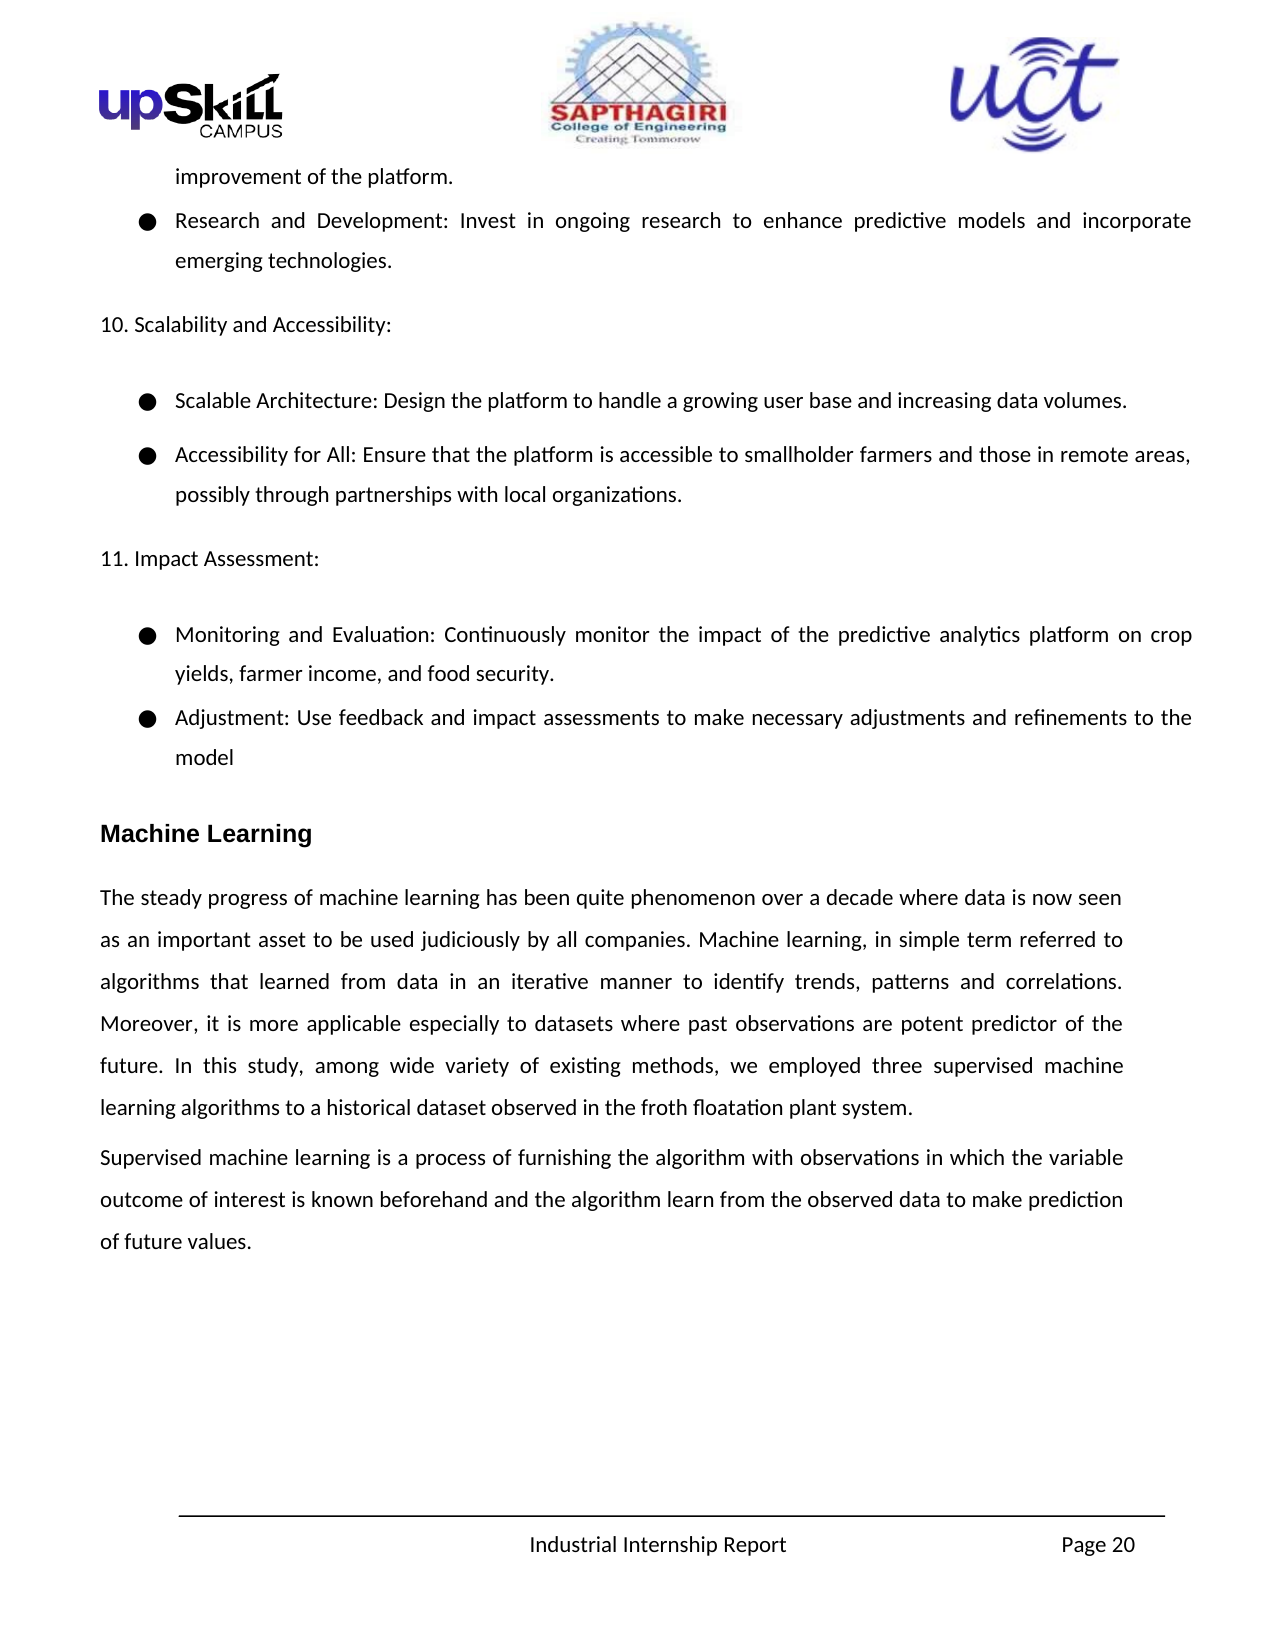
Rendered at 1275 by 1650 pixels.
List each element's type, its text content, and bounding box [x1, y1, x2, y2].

text Supervised machine learning is a process of furnishing the algorithm with observations in which the variable outcome of interest is known beforehand and the algorithm learn from the observed data to make prediction of future values. [100, 1143, 1125, 1255]
list Adjustment: Use feedback and impact assessments to make necessary adjustments and refinements to the model [137, 692, 1194, 771]
text 10. Scalability and Accessibility: [100, 310, 1194, 338]
list Monitoring and Evaluation: Continuously monitor the impact of the predictive analytics platform on crop yields, farmer income, and food security. [137, 608, 1194, 688]
text The steady progress of machine learning has been quite phenomenon over a decade where data is now seen as an important asset to be used judiciously by all companies. Machine learning, in simple term referred to algorithms that learned from data in an iterative manner to identify trends, patterns and correlations. Moreover, it is more applicable especially to datasets where past observations are potent predictor of the future. In this study, among wide variety of existing methods, we employed three supervised machine learning algorithms to a historical dataset observed in the froth floatation plant system. [100, 883, 1125, 1121]
picture [99, 73, 283, 138]
text 11. Impact Assessment: [100, 544, 1194, 572]
picture [540, 12, 743, 154]
list Feedback Loop: Establish a mechanism for users to provide feedback and report issues, enabling continuous improvement of the platform. [137, 162, 1194, 191]
list Accessibility for All: Ensure that the platform is accessible to smallholder farmers and those in remote areas, possibly through partnerships with local organizations. [137, 428, 1194, 508]
list Scalable Architecture: Design the platform to handle a growing user base and increasing data volumes. [137, 374, 1194, 422]
list Research and Development: Invest in ongoing research to enhance predictive models and incorporate emerging technologies. [137, 195, 1194, 274]
subtitle Machine Learning [100, 819, 1194, 848]
picture [950, 37, 1120, 154]
